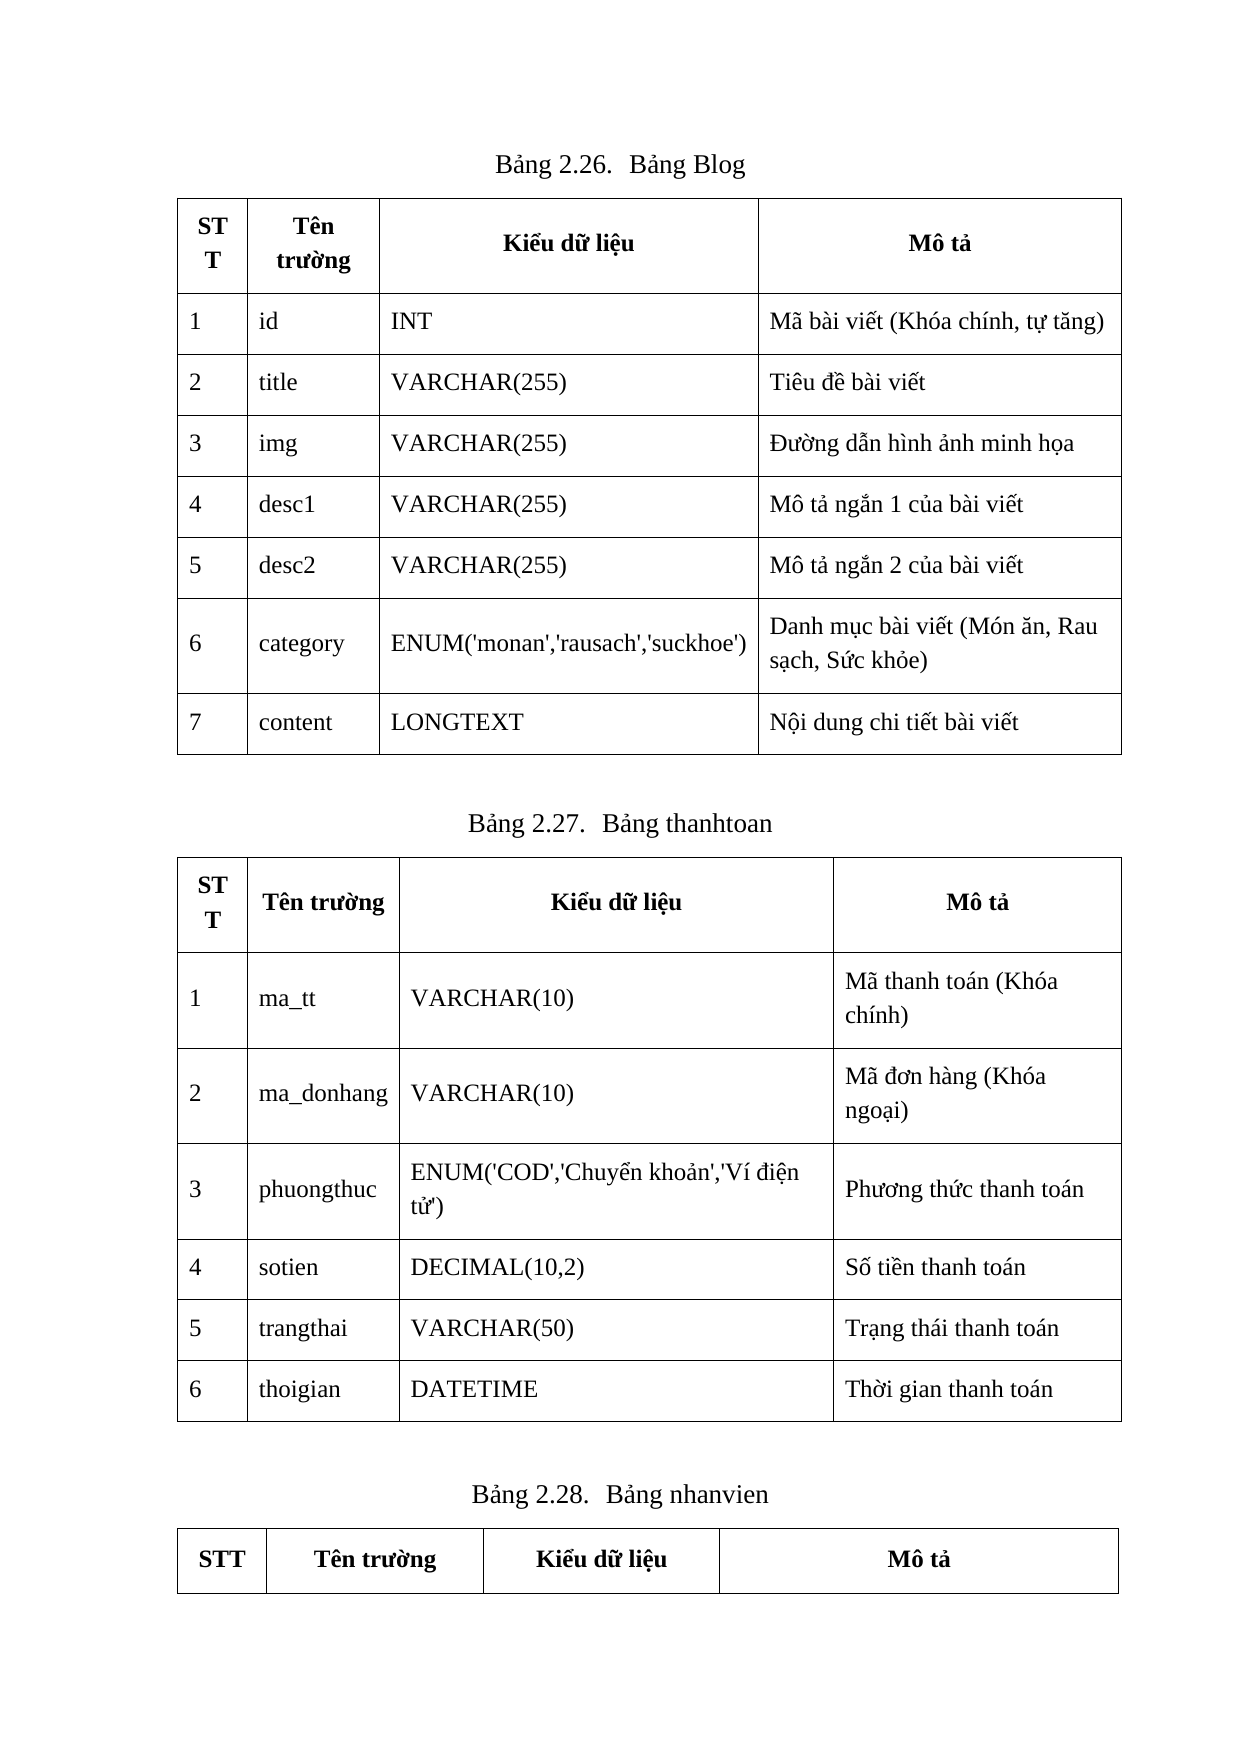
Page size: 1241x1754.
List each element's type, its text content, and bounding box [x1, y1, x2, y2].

table_cell Danh mục bài viết (Món ăn, Rau sạch, Sức khỏe) [759, 599, 1121, 693]
table_cell Phương thức thanh toán [834, 1144, 1121, 1238]
table_cell 6 [178, 599, 247, 693]
table_cell Nội dung chi tiết bài viết [759, 694, 1121, 754]
table_cell ma_tt [248, 953, 399, 1048]
table_cell ma_donhang [248, 1049, 399, 1143]
table_cell 3 [178, 416, 247, 476]
table_header Mô tả [759, 199, 1121, 293]
table_cell 1 [178, 953, 247, 1048]
table_cell Số tiền thanh toán [834, 1240, 1121, 1299]
table_header STT [178, 858, 247, 952]
table_cell 4 [178, 1240, 247, 1299]
table_cell LONGTEXT [380, 694, 758, 754]
table_cell title [248, 355, 379, 415]
table_cell 2 [178, 1049, 247, 1143]
table_cell VARCHAR(255) [380, 355, 758, 415]
table_cell VARCHAR(255) [380, 416, 758, 476]
table_cell VARCHAR(10) [400, 1049, 833, 1143]
table_cell Mã thanh toán (Khóa chính) [834, 953, 1121, 1048]
table_cell img [248, 416, 379, 476]
table_cell DATETIME [400, 1361, 833, 1421]
table_cell desc1 [248, 477, 379, 537]
table_cell 6 [178, 1361, 247, 1421]
table_header Kiểu dữ liệu [400, 858, 833, 952]
list Bảng Blog [177, 148, 1122, 179]
table_cell trangthai [248, 1300, 399, 1360]
list Bảng thanhtoan [177, 807, 1122, 838]
table_cell 3 [178, 1144, 247, 1238]
table_cell Mã bài viết (Khóa chính, tự tăng) [759, 294, 1121, 354]
table_cell Mô tả ngắn 2 của bài viết [759, 538, 1121, 598]
table_cell 1 [178, 294, 247, 354]
table_cell Đường dẫn hình ảnh minh họa [759, 416, 1121, 476]
table_cell 5 [178, 1300, 247, 1360]
table_cell ENUM('COD','Chuyển khoản','Ví điện tử') [400, 1144, 833, 1238]
table_cell phuongthuc [248, 1144, 399, 1238]
table_header STT [178, 199, 247, 293]
table_cell category [248, 599, 379, 693]
table_cell content [248, 694, 379, 754]
table_header Tên trường [248, 858, 399, 952]
table_cell Thời gian thanh toán [834, 1361, 1121, 1421]
table_header Kiểu dữ liệu [484, 1529, 719, 1593]
table_cell VARCHAR(255) [380, 538, 758, 598]
table_cell 7 [178, 694, 247, 754]
table_header Mô tả [720, 1529, 1118, 1593]
table_header STT [178, 1529, 266, 1593]
list Bảng nhanvien [177, 1478, 1122, 1509]
table_cell 4 [178, 477, 247, 537]
table_cell 2 [178, 355, 247, 415]
table_cell VARCHAR(50) [400, 1300, 833, 1360]
table_header Mô tả [834, 858, 1121, 952]
table_cell id [248, 294, 379, 354]
table_cell desc2 [248, 538, 379, 598]
table_cell Mã đơn hàng (Khóa ngoại) [834, 1049, 1121, 1143]
table_cell VARCHAR(255) [380, 477, 758, 537]
table_cell Tiêu đề bài viết [759, 355, 1121, 415]
table_cell 5 [178, 538, 247, 598]
table_cell thoigian [248, 1361, 399, 1421]
table_cell sotien [248, 1240, 399, 1299]
table_cell Trạng thái thanh toán [834, 1300, 1121, 1360]
table_cell INT [380, 294, 758, 354]
table_header Tên trường [267, 1529, 483, 1593]
table_header Kiểu dữ liệu [380, 199, 758, 293]
table_header Tên trường [248, 199, 379, 293]
table_cell Mô tả ngắn 1 của bài viết [759, 477, 1121, 537]
table_cell DECIMAL(10,2) [400, 1240, 833, 1299]
table_cell VARCHAR(10) [400, 953, 833, 1048]
table_cell ENUM('monan','rausach','suckhoe') [380, 599, 758, 693]
